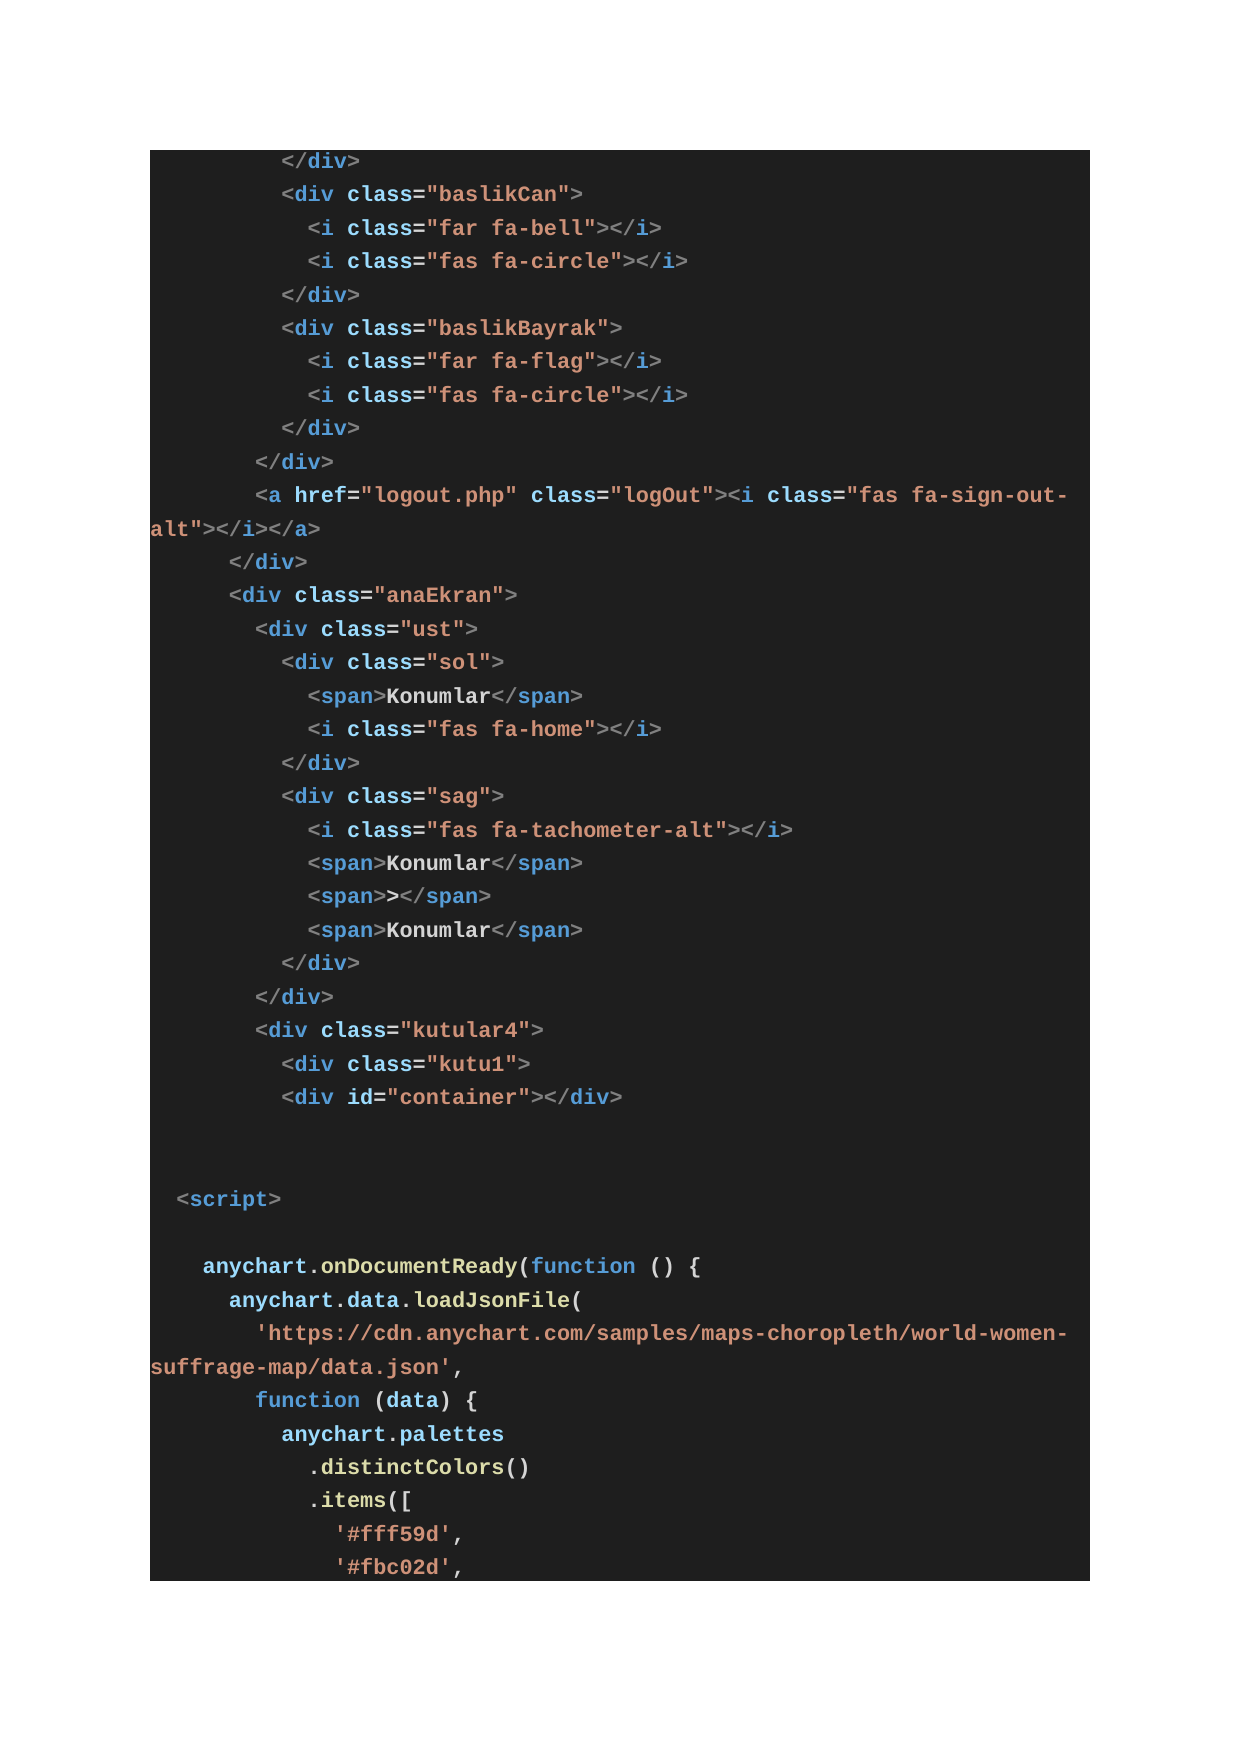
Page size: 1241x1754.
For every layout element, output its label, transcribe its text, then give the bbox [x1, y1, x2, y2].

text <a href="logout.php" class="logOut"><i class="fas fa-sign-out-alt"></i></a> [150, 484, 1090, 543]
text anychart.palettes [150, 1423, 1090, 1447]
text <i class="fas fa-circle"></i> [150, 250, 1090, 275]
text </div> [150, 417, 1090, 442]
text anychart.onDocumentReady(function () { [150, 1256, 1090, 1280]
text <i class="far fa-bell"></i> [150, 217, 1090, 242]
text <div class="kutu1"> [150, 1053, 1090, 1078]
text '#fff59d', [150, 1523, 1090, 1548]
text <div class="sol"> [150, 652, 1090, 676]
text <span>Konumlar</span> [150, 919, 1090, 944]
text <div class="baslikCan"> [150, 183, 1090, 208]
text <i class="far fa-flag"></i> [150, 351, 1090, 375]
text <i class="fas fa-home"></i> [150, 718, 1090, 743]
text function (data) { [150, 1389, 1090, 1414]
text </div> [150, 150, 1090, 175]
text </div> [150, 752, 1090, 777]
text <div id="container"></div> [150, 1086, 1090, 1111]
text <i class="fas fa-tachometer-alt"></i> [150, 819, 1090, 843]
text <div class="sag"> [150, 785, 1090, 810]
text <span>></span> [150, 886, 1090, 910]
text <span>Konumlar</span> [150, 685, 1090, 710]
text <div class="baslikBayrak"> [150, 317, 1090, 342]
text </div> [150, 284, 1090, 308]
text <div class="ust"> [150, 618, 1090, 643]
text .items([ [150, 1489, 1090, 1514]
text </div> [150, 451, 1090, 476]
text </div> [150, 986, 1090, 1011]
text </div> [150, 952, 1090, 977]
text <span>Konumlar</span> [150, 852, 1090, 877]
text <div class="kutular4"> [150, 1019, 1090, 1044]
text <i class="fas fa-circle"></i> [150, 384, 1090, 409]
text <script> [150, 1189, 1090, 1213]
text .distinctColors() [150, 1456, 1090, 1481]
text </div> [150, 551, 1090, 576]
text '#fbc02d', [150, 1556, 1090, 1581]
text anychart.data.loadJsonFile( [150, 1289, 1090, 1314]
text 'https://cdn.anychart.com/samples/maps-choropleth/world-women-suffrage-map/data.json', [150, 1322, 1090, 1381]
text <div class="anaEkran"> [150, 585, 1090, 609]
